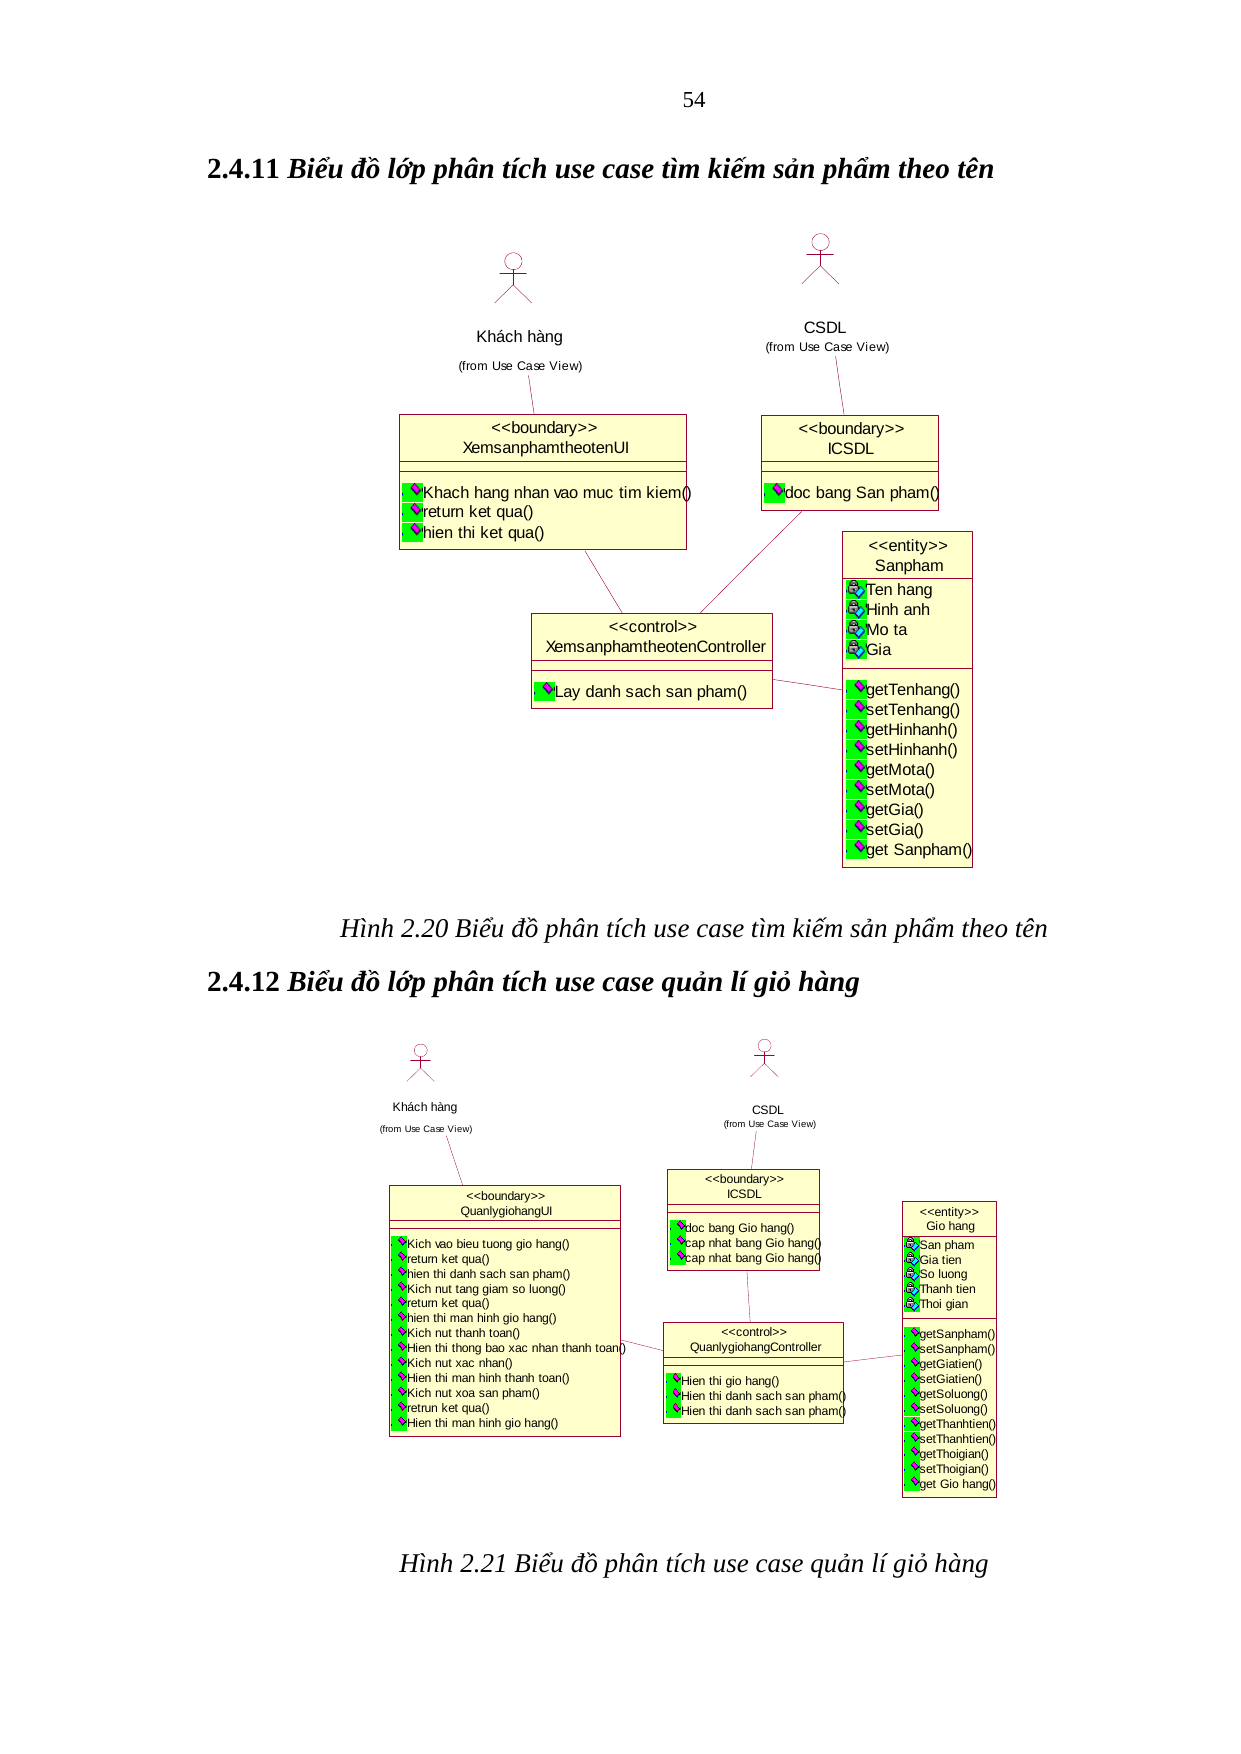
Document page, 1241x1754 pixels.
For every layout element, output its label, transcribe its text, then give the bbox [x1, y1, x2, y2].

subtitle Biểu đồ lớp phân tích use case tìm kiếm sản phẩm theo tên [207, 152, 1122, 185]
subtitle Biểu đồ lớp phân tích use case quản lí giỏ hàng [207, 964, 1122, 997]
